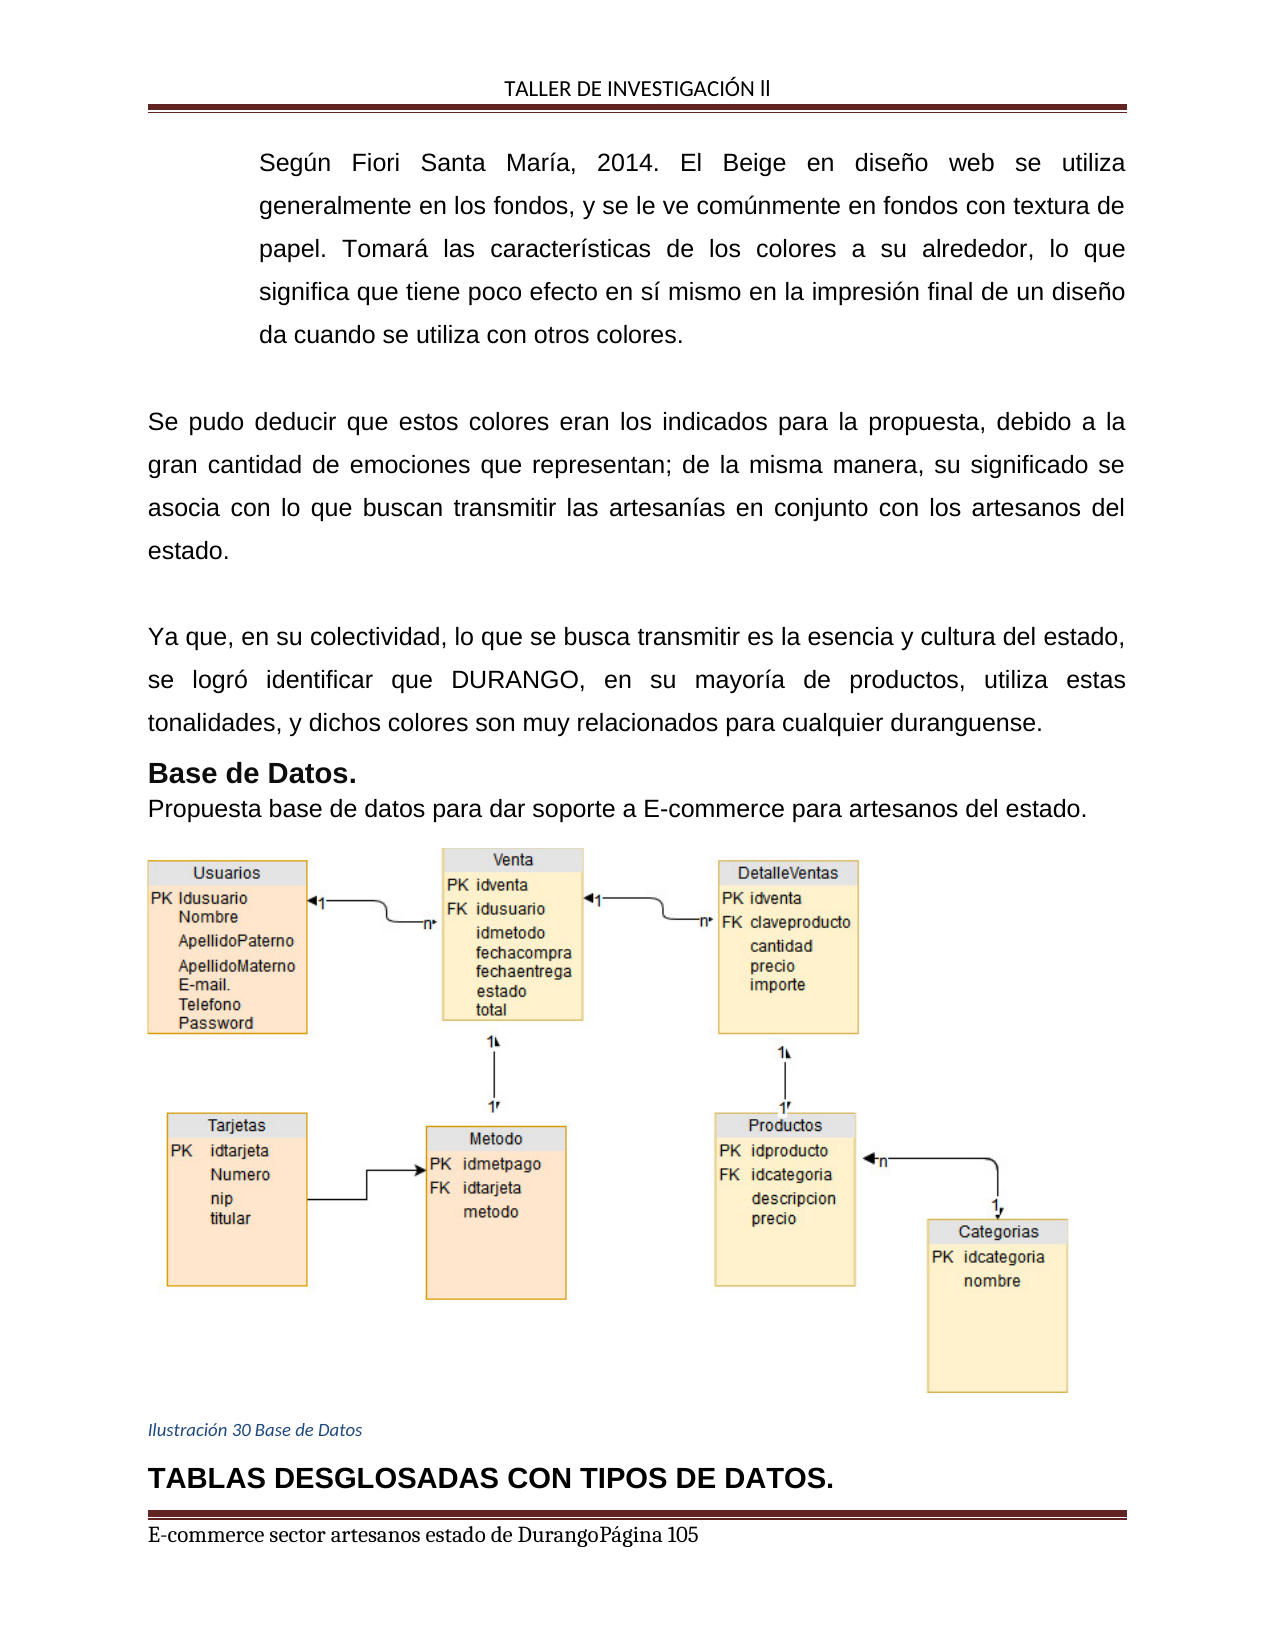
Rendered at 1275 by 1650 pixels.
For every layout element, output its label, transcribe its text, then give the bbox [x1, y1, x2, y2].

text Ya que, en su colectividad, lo que se busca transmitir es la esencia y cultura del estado, se logró identificar que DURANGO, en su mayoría de productos, utiliza estas tonalidades, y dichos colores son muy relacionados para cualquier duranguense. [148, 622, 1127, 737]
text Propuesta base de datos para dar soporte a E-commerce para artesanos del estado. [148, 794, 1127, 823]
picture [147, 848, 1069, 1393]
text TABLAS DESGLOSADAS CON TIPOS DE DATOS. [148, 1461, 1127, 1495]
text Según Fiori Santa María, 2014. El Beige en diseño web se utiliza generalmente en los fondos, y se le ve comúnmente en fondos con textura de papel. Tomará las características de los colores a su alrededor, lo que significa que tiene poco efecto en sí mismo en la impresión final de un diseño da cuando se utiliza con otros colores. [259, 148, 1127, 349]
text Se pudo deducir que estos colores eran los indicados para la propuesta, debido a la gran cantidad de emociones que representan; de la misma manera, su significado se asocia con lo que buscan transmitir las artesanías en conjunto con los artesanos del estado. [148, 406, 1127, 564]
subtitle Base de Datos. [148, 756, 1127, 789]
